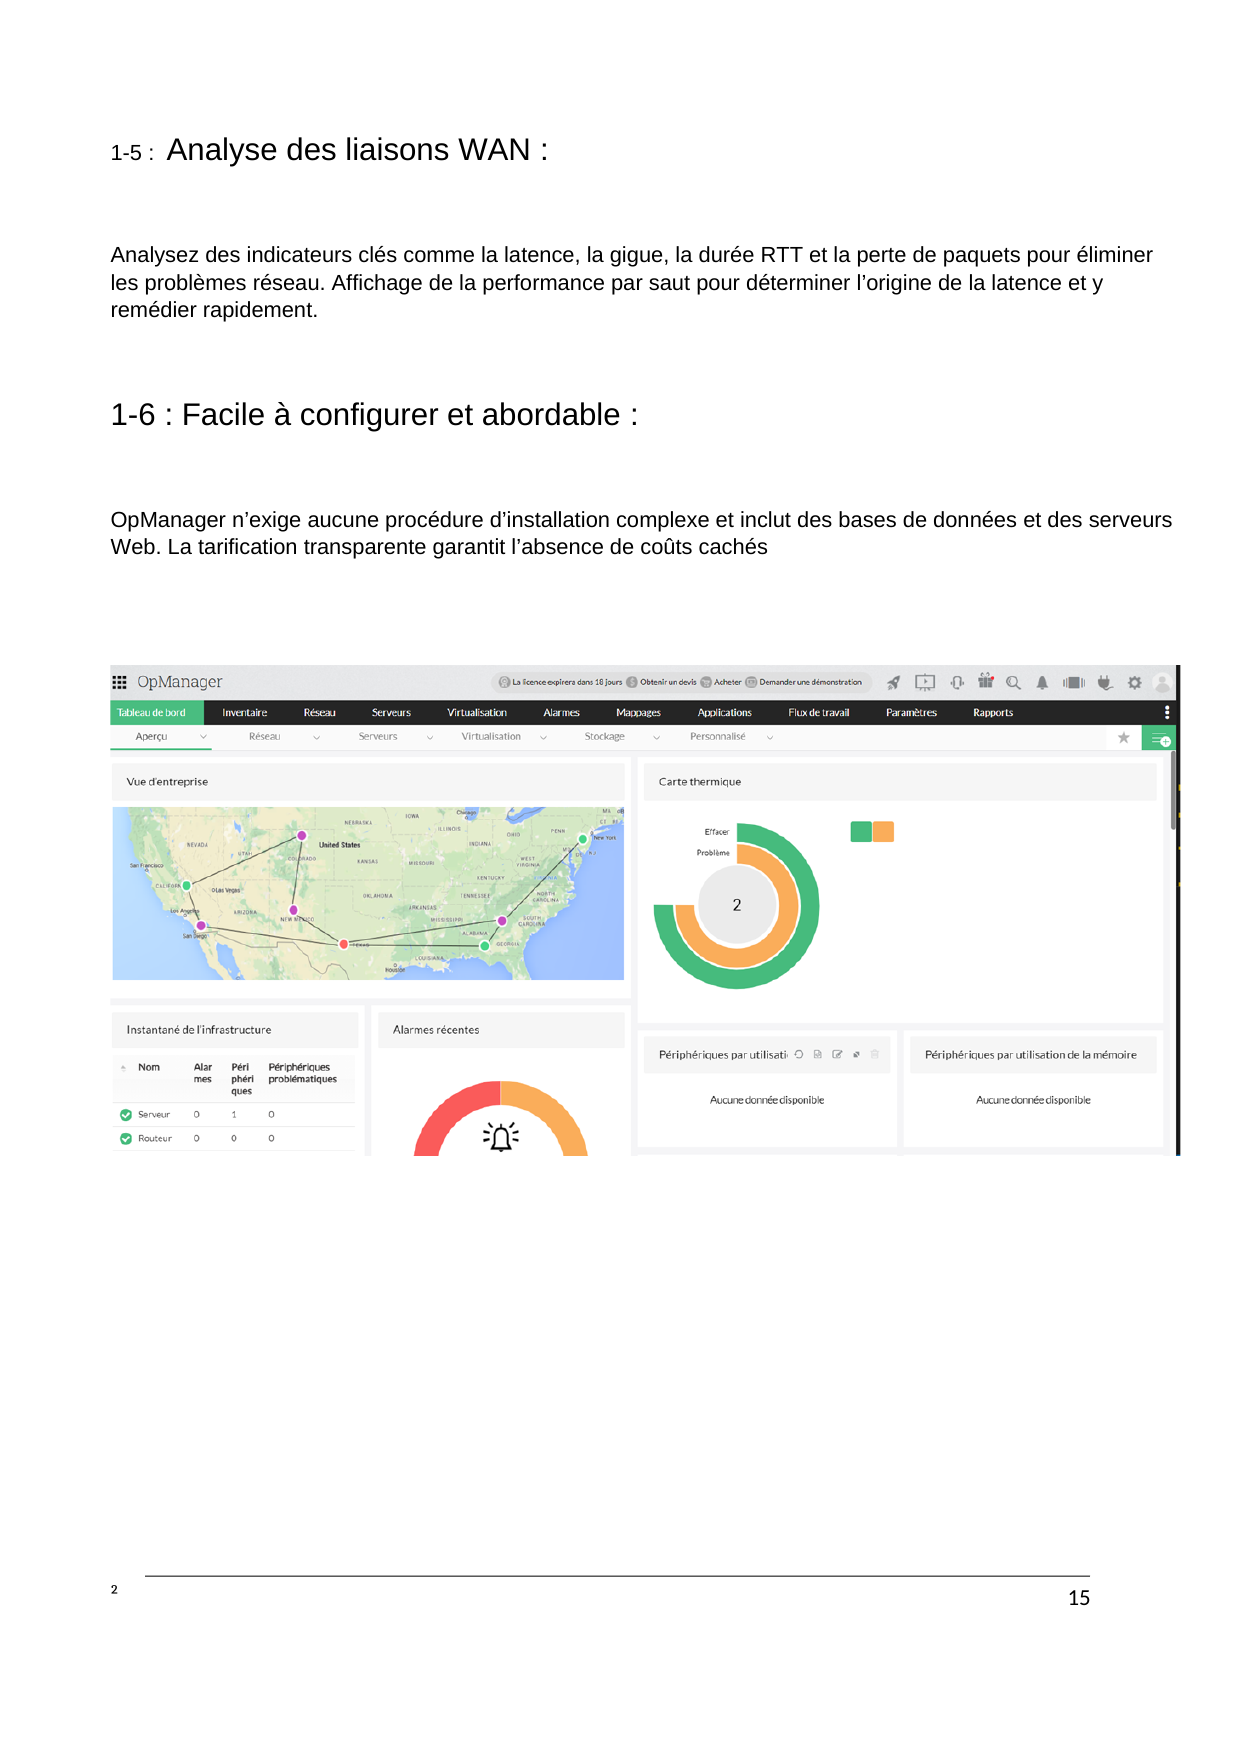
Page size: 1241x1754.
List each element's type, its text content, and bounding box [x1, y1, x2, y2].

picture [110, 665, 1181, 1156]
text 1-6 : Facile à configurer et abordable : [110, 396, 1180, 432]
text OpManager n’exige aucune procédure d’installation complexe et inclut des bases de données et des serveurs Web. La tarification transparente garantit l’absence de coûts cachés [110, 507, 1180, 559]
text 1-5 : Analyse des liaisons WAN : [110, 131, 1180, 167]
text Analysez des indicateurs clés comme la latence, la gigue, la durée RTT et la perte de paquets pour éliminer les problèmes réseau. Affichage de la performance par saut pour déterminer l’origine de la latence et y remédier rapidement. [110, 242, 1180, 322]
